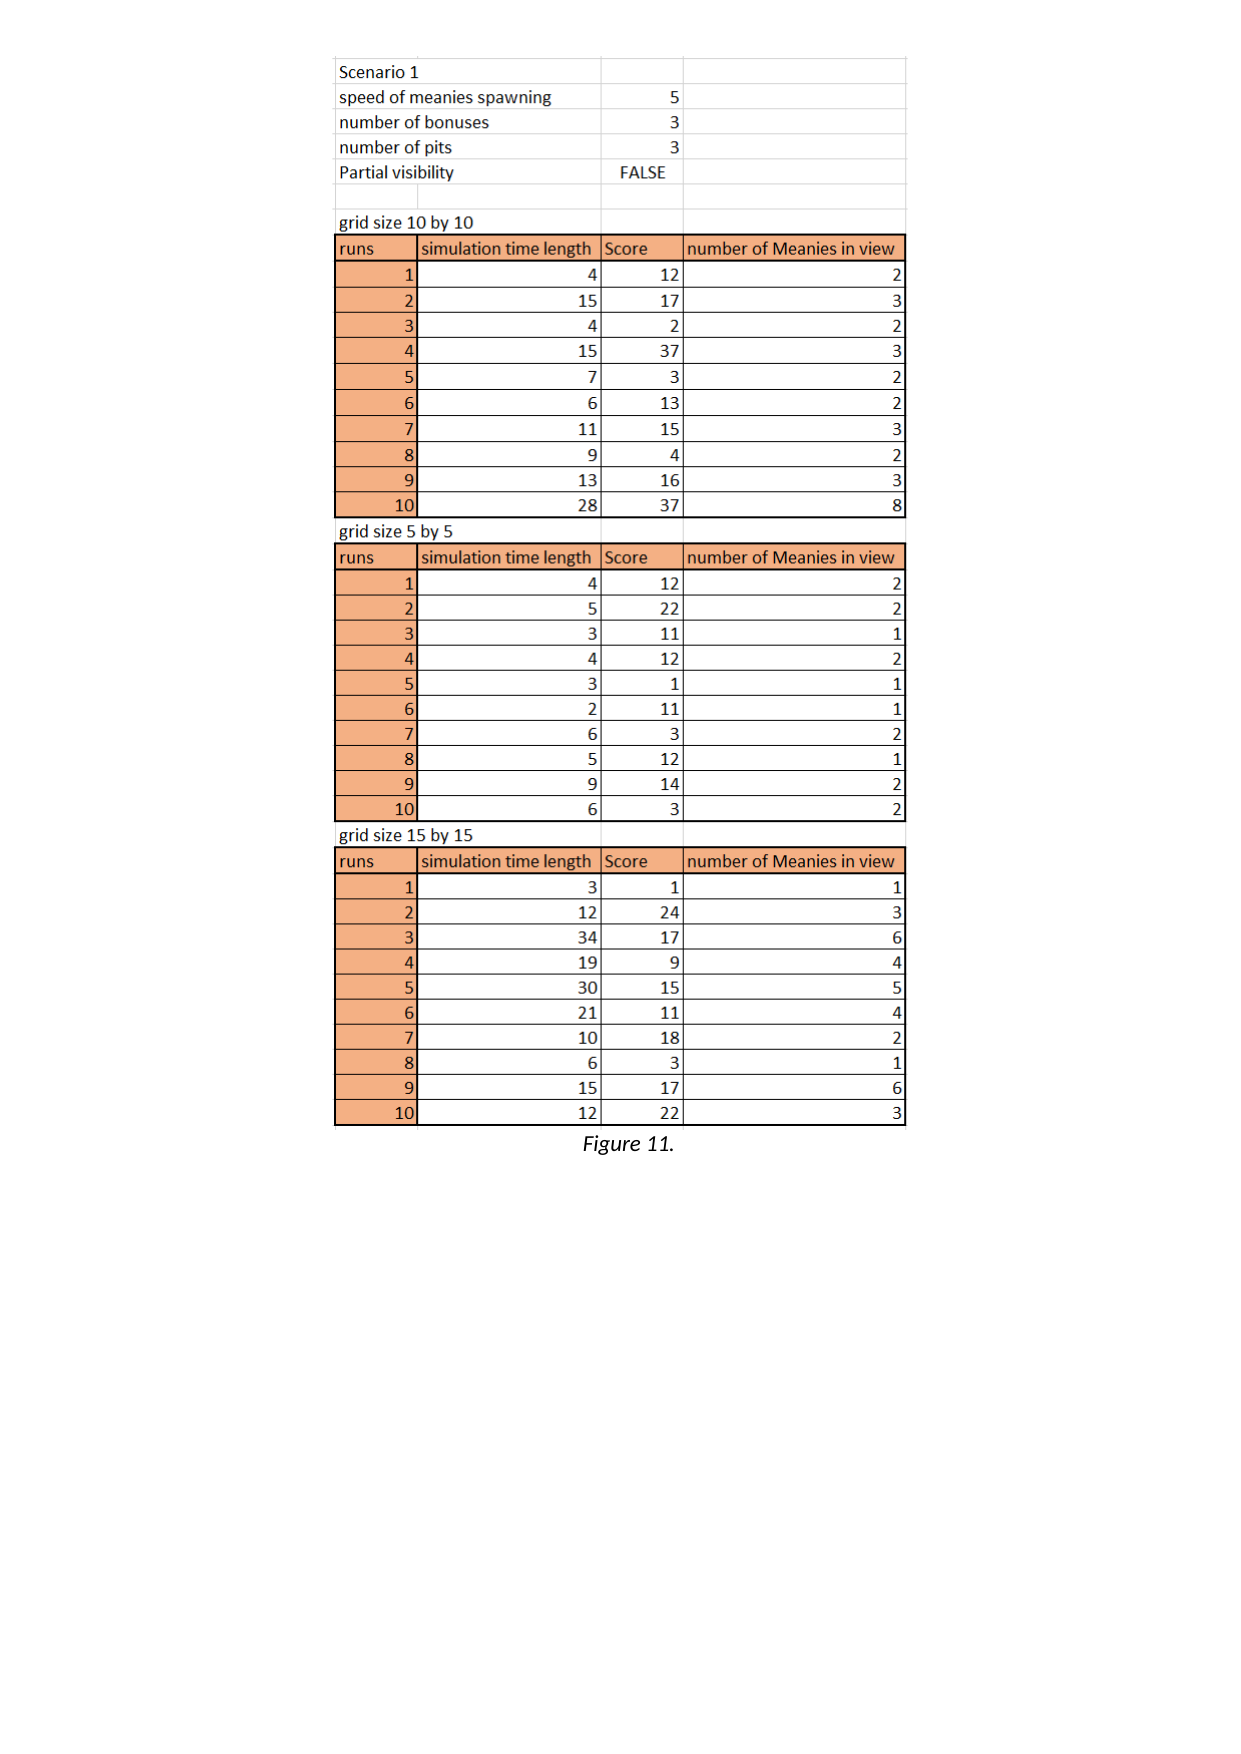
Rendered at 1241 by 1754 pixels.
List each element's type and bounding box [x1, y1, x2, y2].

picture [332, 56, 908, 1130]
